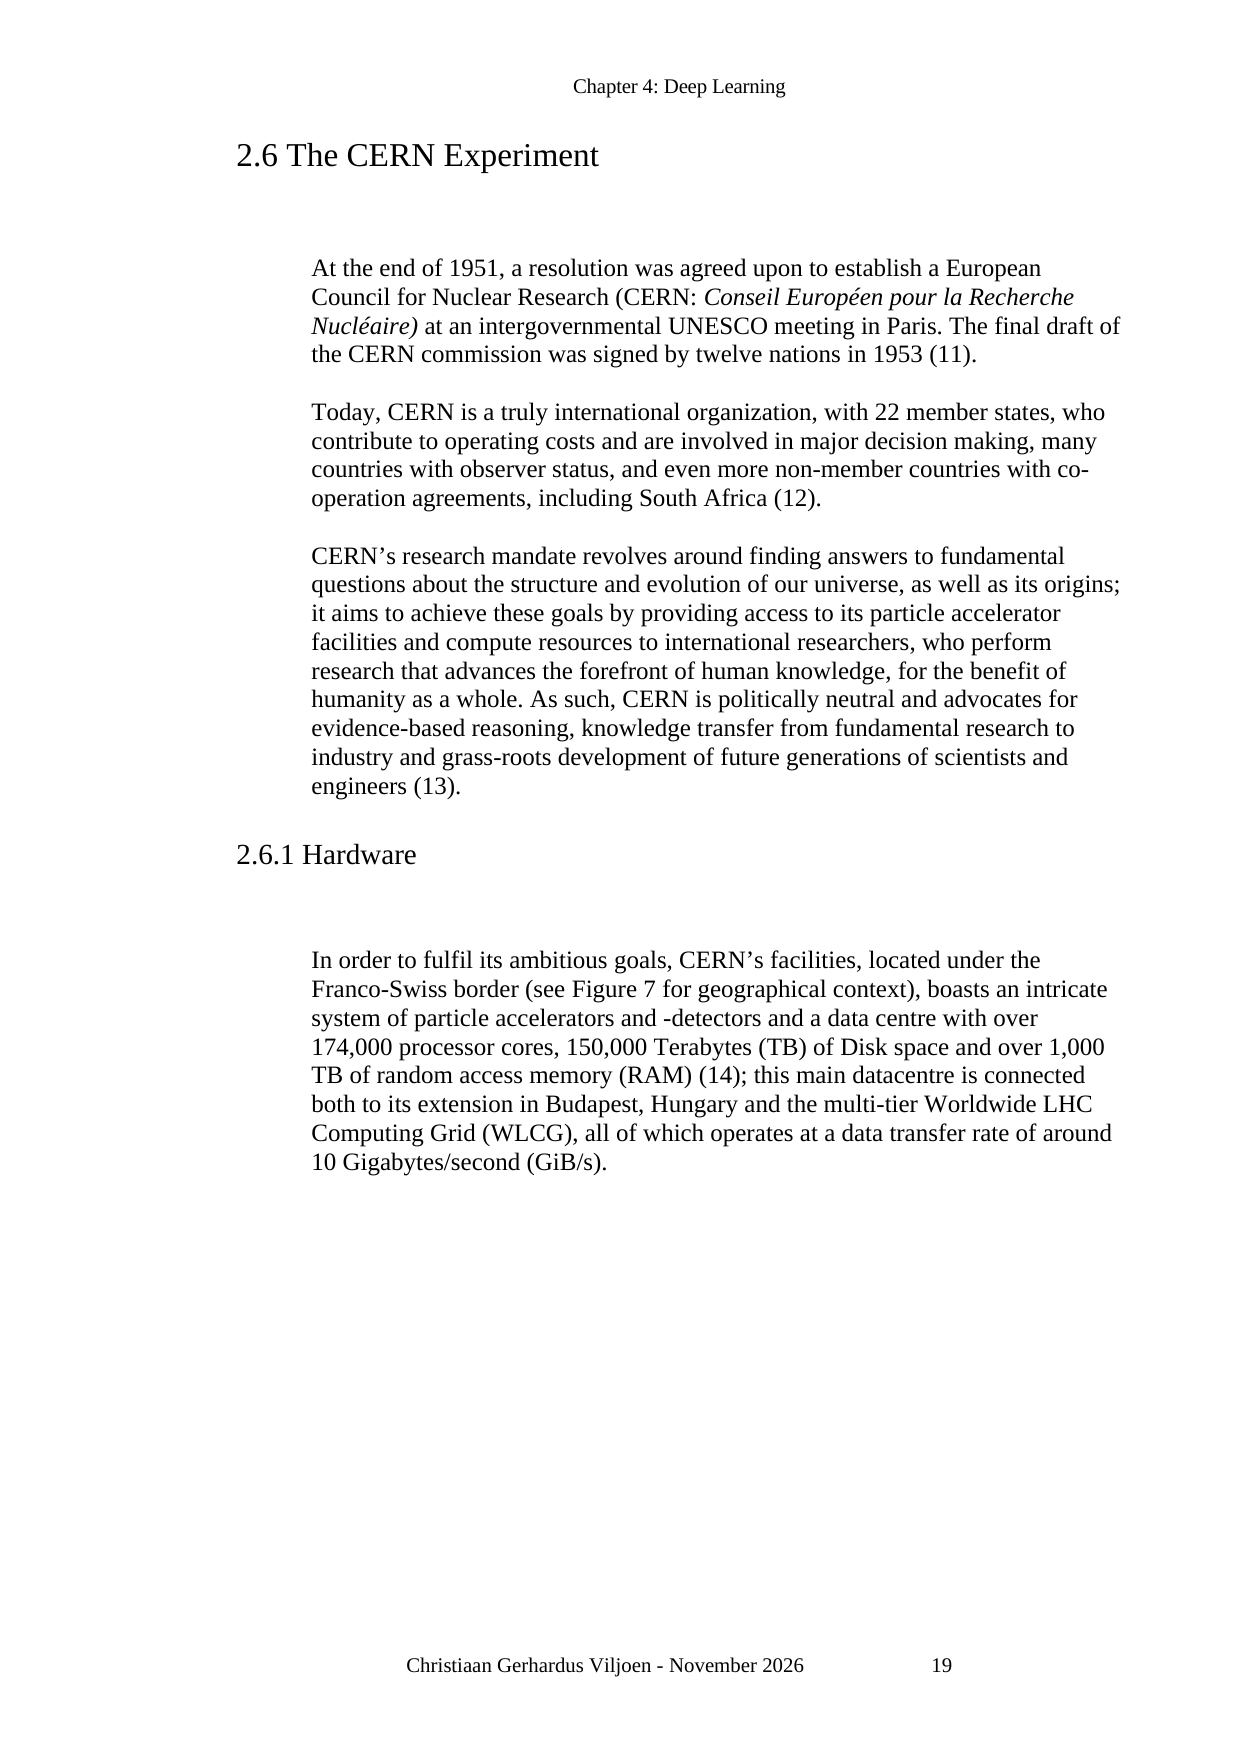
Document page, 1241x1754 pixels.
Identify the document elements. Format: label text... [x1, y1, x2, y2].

text At the end of 1951, a resolution was agreed upon to establish a European Council for Nuclear Research (CERN: Conseil Européen pour la Recherche Nucléaire) at an intergovernmental UNESCO meeting in Paris. The final draft of the CERN commission was signed by twelve nations in 1953 . [311, 253, 1122, 368]
subtitle Hardware [236, 837, 1122, 871]
text CERN’s research mandate revolves around finding answers to fundamental questions about the structure and evolution of our universe, as well as its origins; it aims to achieve these goals by providing access to its particle accelerator facilities and compute resources to international researchers, who perform research that advances the forefront of human knowledge, for the benefit of humanity as a whole. As such, CERN is politically neutral and advocates for evidence-based reasoning, knowledge transfer from fundamental research to industry and grass-roots development of future generations of scientists and engineers . [311, 541, 1122, 799]
subtitle The CERN Experiment [236, 135, 1122, 174]
text In order to fulfil its ambitious goals, CERN’s facilities, located under the Franco-Swiss border (see Figure 7 for geographical context), boasts an intricate system of particle accelerators and -detectors and a data centre with over 174,000 processor cores, 150,000 Terabytes (TB) of Disk space and over 1,000 TB of random access memory (RAM) ; this main datacentre is connected both to its extension in Budapest, Hungary and the multi-tier Worldwide LHC Computing Grid (WLCG), all of which operates at a data transfer rate of around 10 Gigabytes/second (GiB/s). [311, 945, 1122, 1175]
text Today, CERN is a truly international organization, with 22 member states, who contribute to operating costs and are involved in major decision making, many countries with observer status, and even more non-member countries with co-operation agreements, including South Africa . [311, 397, 1122, 512]
